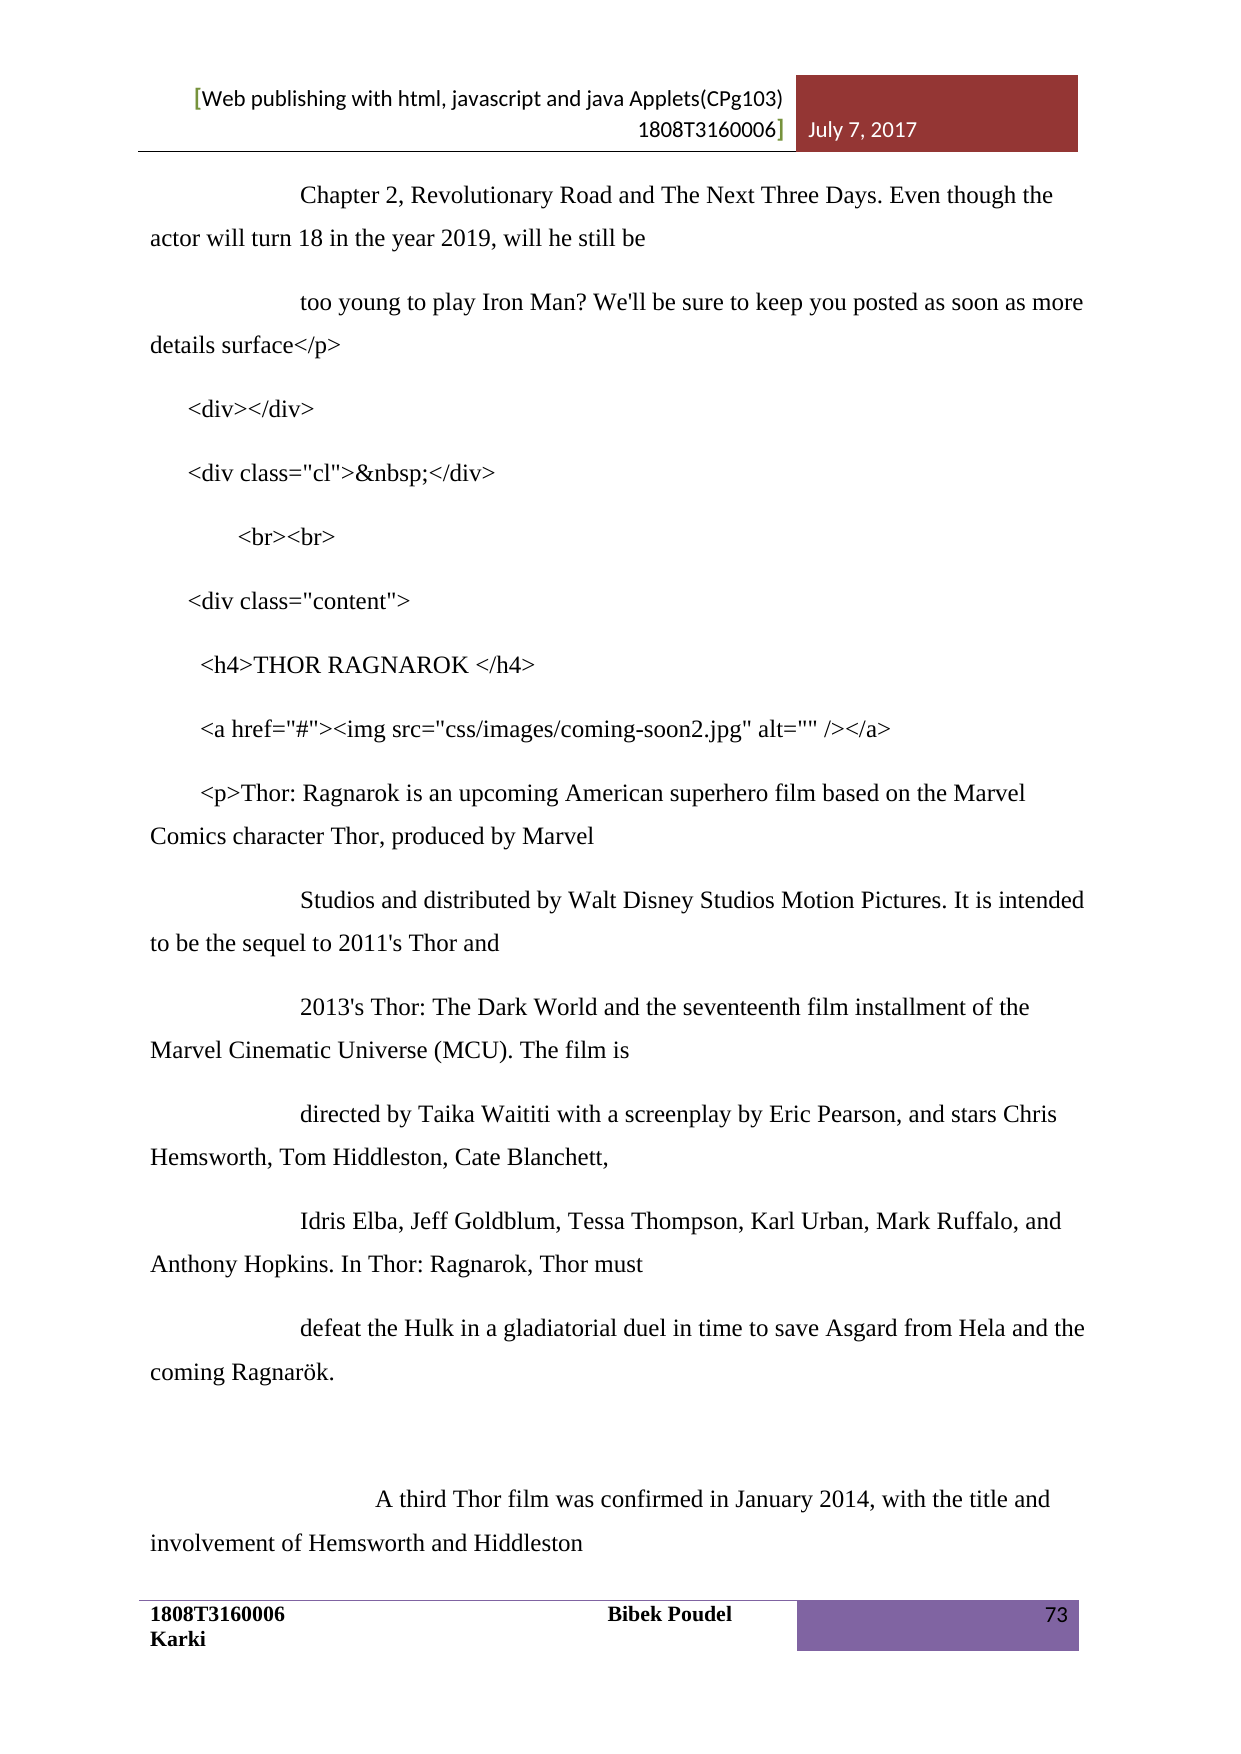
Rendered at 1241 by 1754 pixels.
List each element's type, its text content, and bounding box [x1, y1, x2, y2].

text Idris Elba, Jeff Goldblum, Tessa Thompson, Karl Urban, Mark Ruffalo, and Anthony Hopkins. In Thor: Ragnarok, Thor must [150, 1206, 1090, 1278]
text Studios and distributed by Walt Disney Studios Motion Pictures. It is intended to be the sequel to 2011's Thor and [150, 885, 1090, 957]
text <h4>THOR RAGNAROK </h4> [150, 650, 1090, 679]
text <p>Thor: Ragnarok is an upcoming American superhero film based on the Marvel Comics character Thor, produced by Marvel [150, 778, 1090, 850]
text <div></div> [150, 394, 1090, 423]
text A third Thor film was confirmed in January 2014, with the title and involvement of Hemsworth and Hiddleston [150, 1484, 1090, 1556]
text defeat the Hulk in a gladiatorial duel in time to save Asgard from Hela and the coming Ragnarök. [150, 1313, 1090, 1385]
text <div class="content"> [150, 586, 1090, 615]
text too young to play Iron Man? We'll be sure to keep you posted as soon as more details surface</p> [150, 287, 1090, 359]
text 2013's Thor: The Dark World and the seventeenth film installment of the Marvel Cinematic Universe (MCU). The film is [150, 992, 1090, 1064]
text Chapter 2, Revolutionary Road and The Next Three Days. Even though the actor will turn 18 in the year 2019, will he still be [150, 180, 1090, 252]
text <br><br> [150, 522, 1090, 551]
text <a href="#"><img src="css/images/coming-soon2.jpg" alt="" /></a> [150, 714, 1090, 743]
text directed by Taika Waititi with a screenplay by Eric Pearson, and stars Chris Hemsworth, Tom Hiddleston, Cate Blanchett, [150, 1099, 1090, 1171]
text <div class="cl">&nbsp;</div> [150, 458, 1090, 487]
